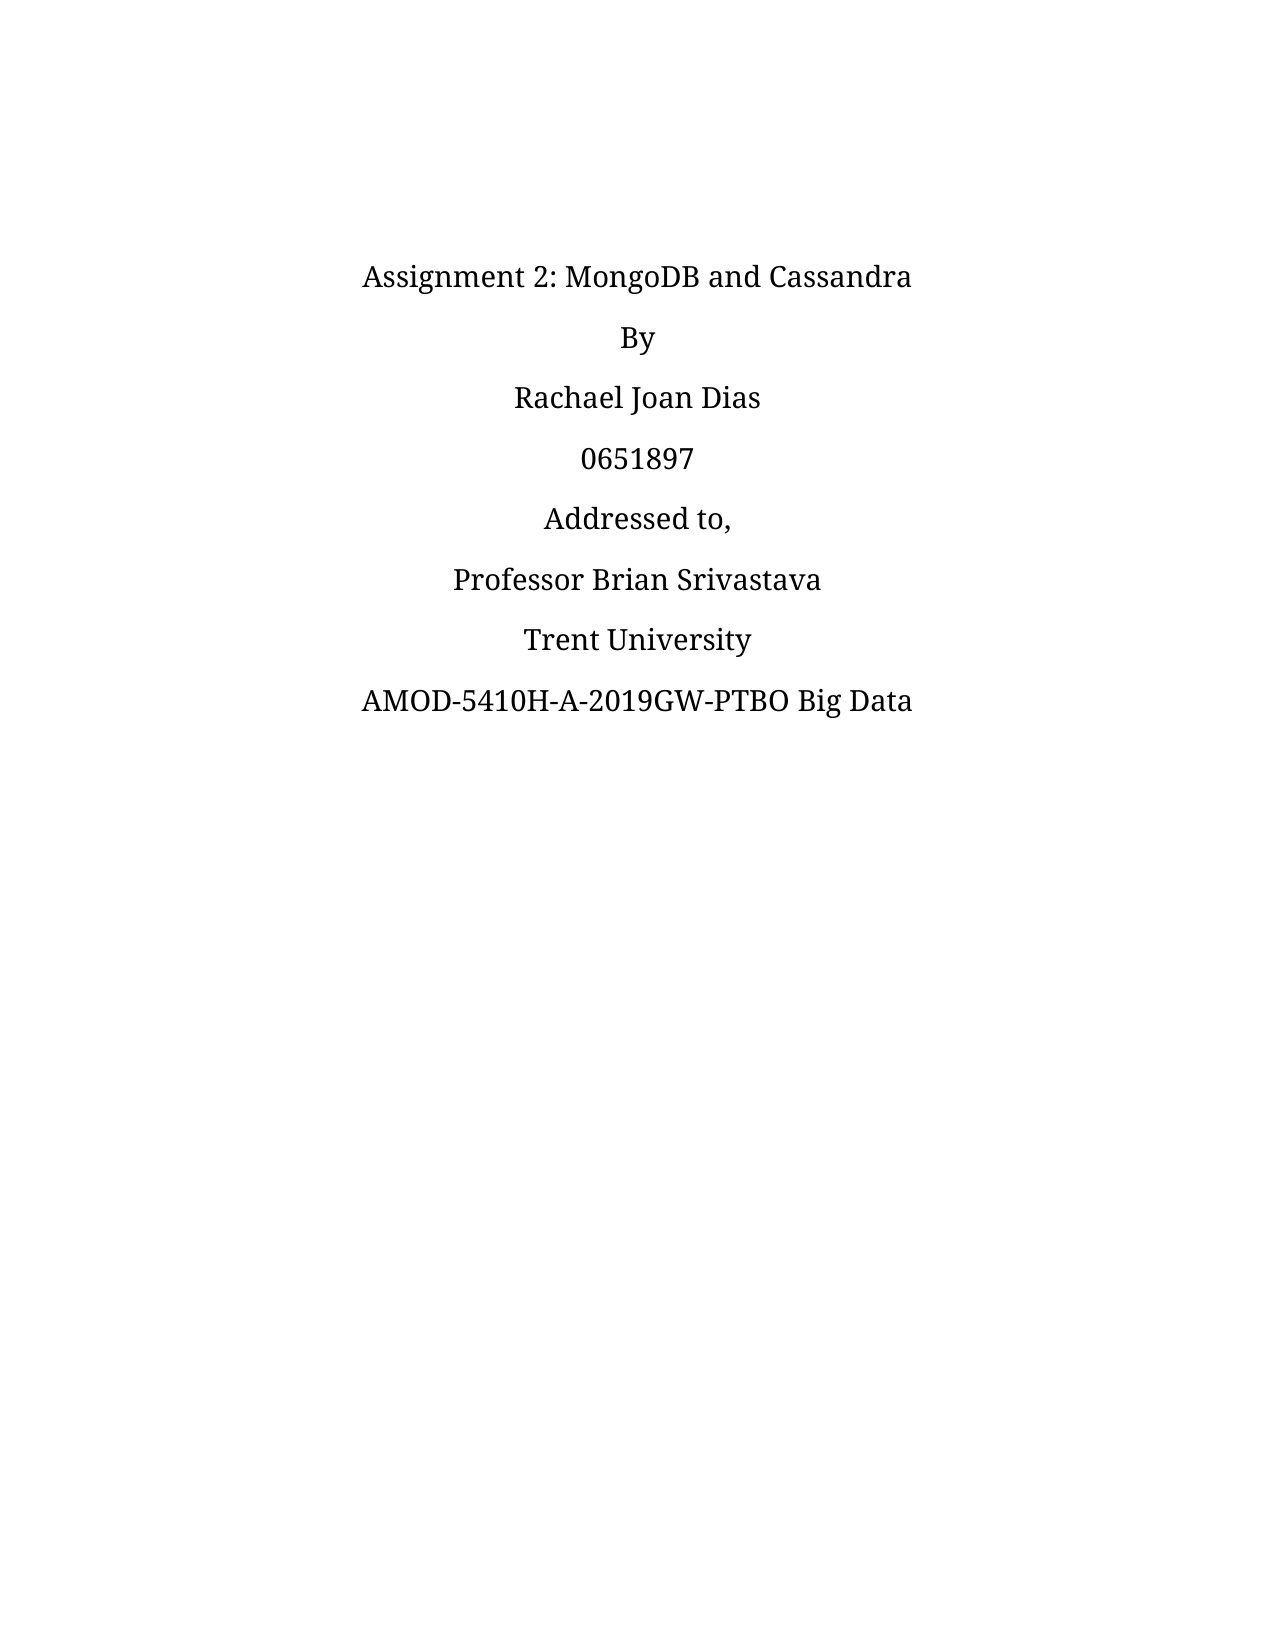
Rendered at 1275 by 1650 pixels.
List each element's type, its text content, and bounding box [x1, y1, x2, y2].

text 0651897 [75, 438, 1200, 478]
text Trent University [75, 620, 1200, 659]
text By [75, 317, 1200, 357]
text Professor Brian Srivastava [75, 559, 1200, 599]
text AMOD-5410H-A-2019GW-PTBO Big Data [75, 680, 1200, 720]
text Addressed to, [75, 499, 1200, 538]
text Rachael Joan Dias [75, 378, 1200, 417]
text Assignment 2: MongoDB and Cassandra [75, 257, 1200, 296]
